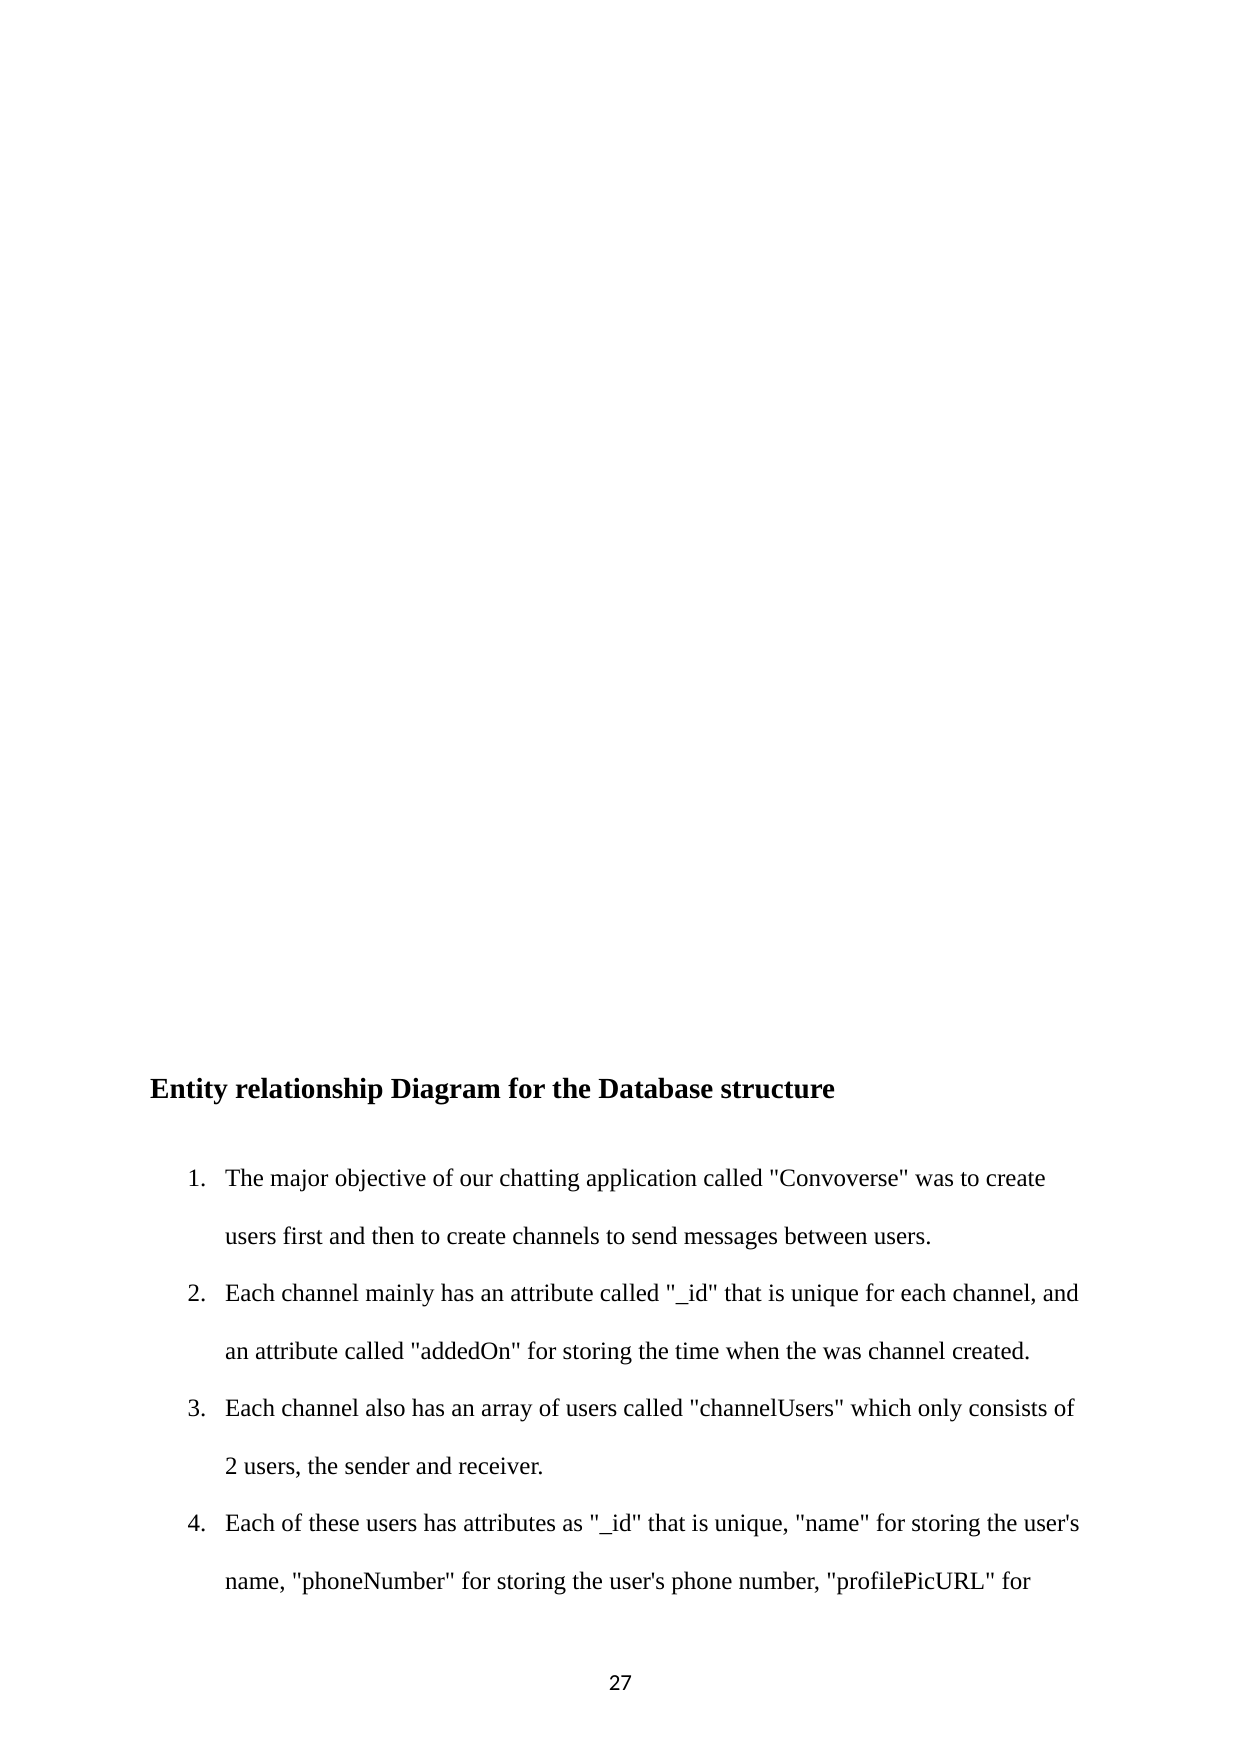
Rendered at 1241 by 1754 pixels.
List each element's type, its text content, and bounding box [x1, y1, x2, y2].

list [187, 1508, 1090, 1594]
list Each channel mainly has an attribute called "_id" that is unique for each channel, and an attribute called "addedOn" for storing the time when the was channel created. [187, 1278, 1090, 1364]
list Each channel also has an array of users called "channelUsers" which only consists of 2 users, the sender and receiver. [187, 1393, 1090, 1479]
list The major objective of our chatting application called "Convoverse" was to create users first and then to create channels to send messages between users. [187, 1163, 1090, 1249]
text Entity relationship Diagram for the Database structure [150, 1071, 1090, 1105]
